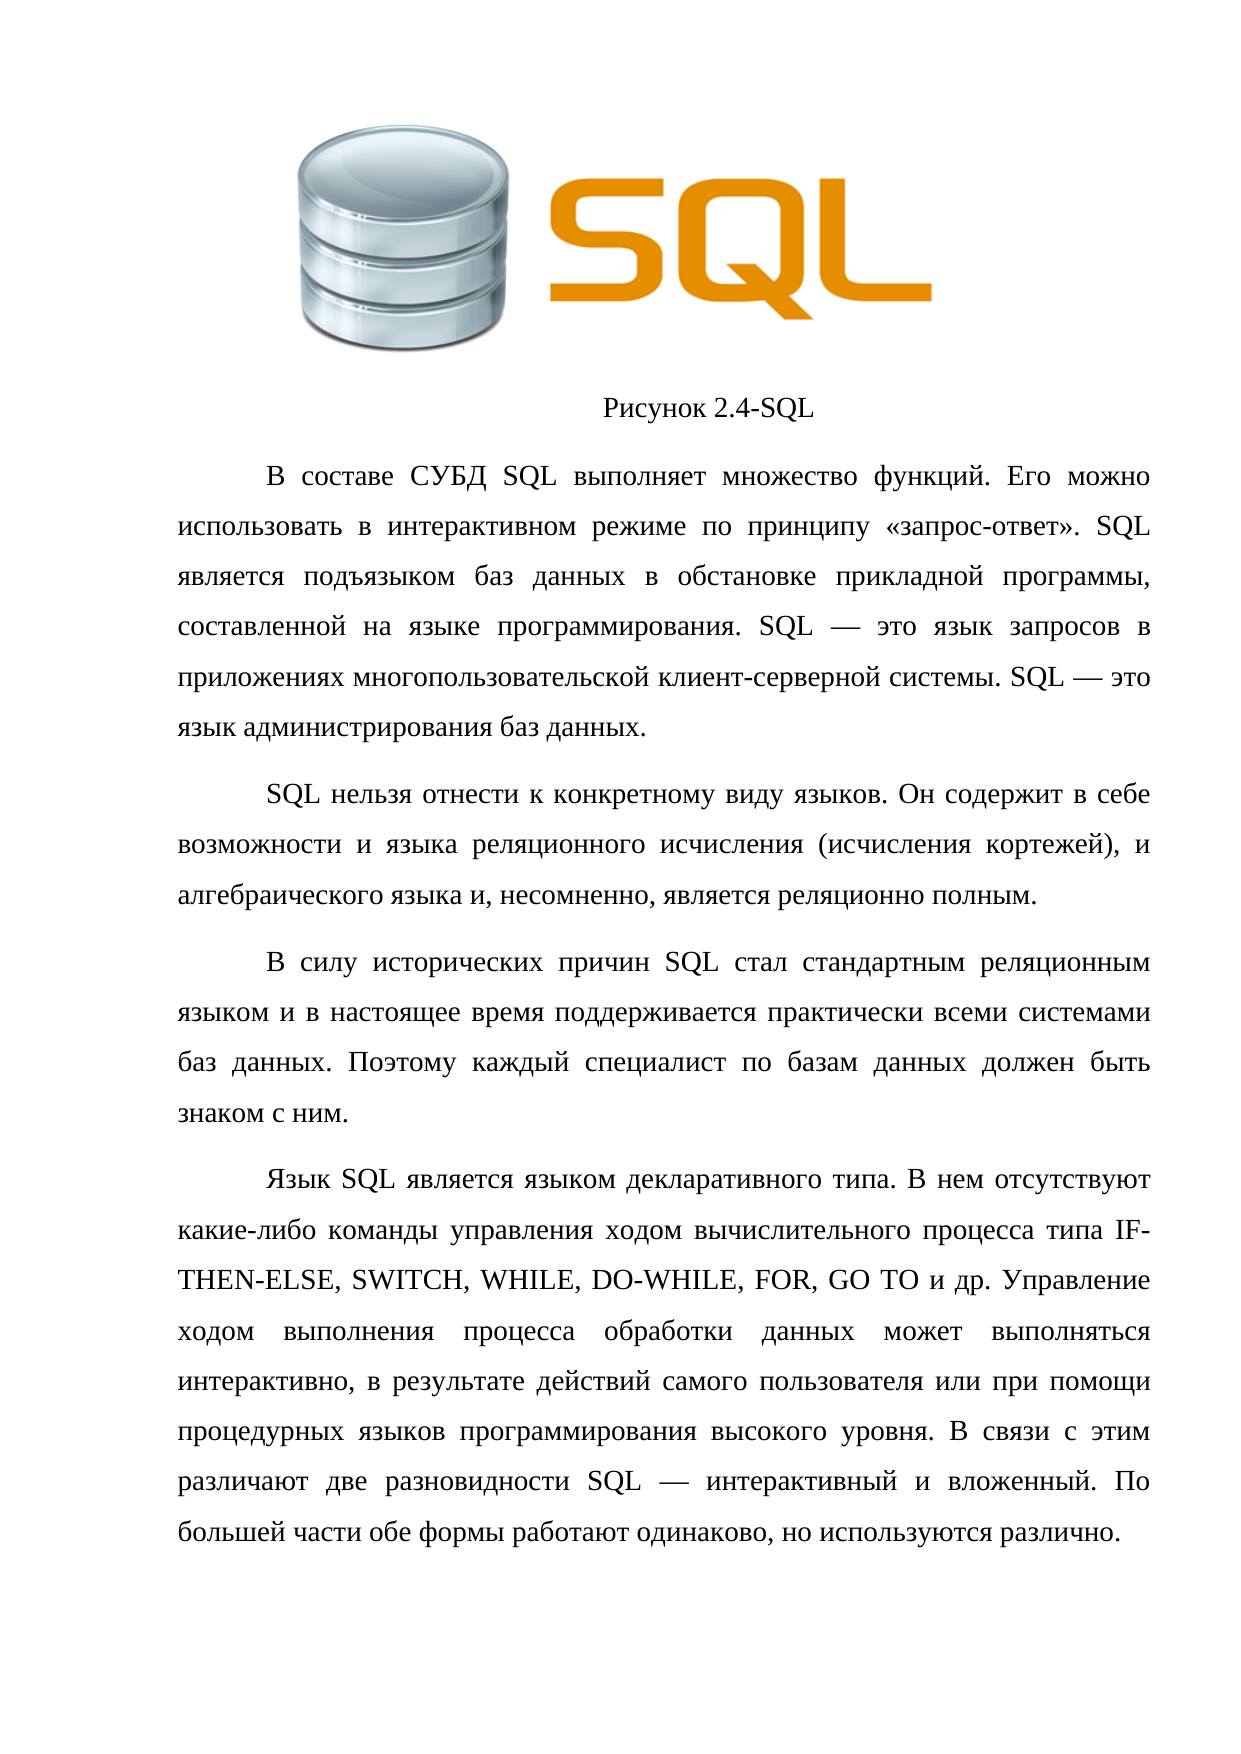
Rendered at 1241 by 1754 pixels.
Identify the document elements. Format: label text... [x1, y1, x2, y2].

text В составе СУБД SQL выполняет множество функций. Его можно использовать в интерактивном режиме по принципу «запрос-ответ». SQL является подъязыком баз данных в обстановке прикладной программы, составленной на языке программирования. SQL — это язык запросов в приложениях многопользовательской клиент-серверной системы. SQL — это язык администрирования баз данных. [177, 458, 1152, 743]
text Язык SQL является языком декларативного типа. В нем отсутствуют какие-либо команды управления ходом вычислительного процесса типа IF-THEN-ELSE, SWITCH, WHILE, DO-WHILE, FOR, GO TO и др. Управление ходом выполнения процесса обработки данных может выполняться интерактивно, в результате действий самого пользователя или при помощи процедурных языков программирования высокого уровня. В связи с этим различают две разновидности SQL — интерактивный и вложенный. По большей части обе формы работают одинаково, но используются различно. [177, 1162, 1152, 1547]
text SQL нельзя отнести к конкретному виду языков. Он содержит в себе возможности и языка реляционного исчисления (исчисления кортежей), и алгебраического языка и, несомненно, является реляционно полным. [177, 776, 1152, 910]
picture [265, 118, 980, 360]
text В силу исторических причин SQL стал стандартным реляционным языком и в настоящее время поддерживается практически всеми системами баз данных. Поэтому каждый специалист по базам данных должен быть знаком с ним. [177, 944, 1152, 1128]
text Рисунок 2.4-SQL [177, 391, 1152, 424]
